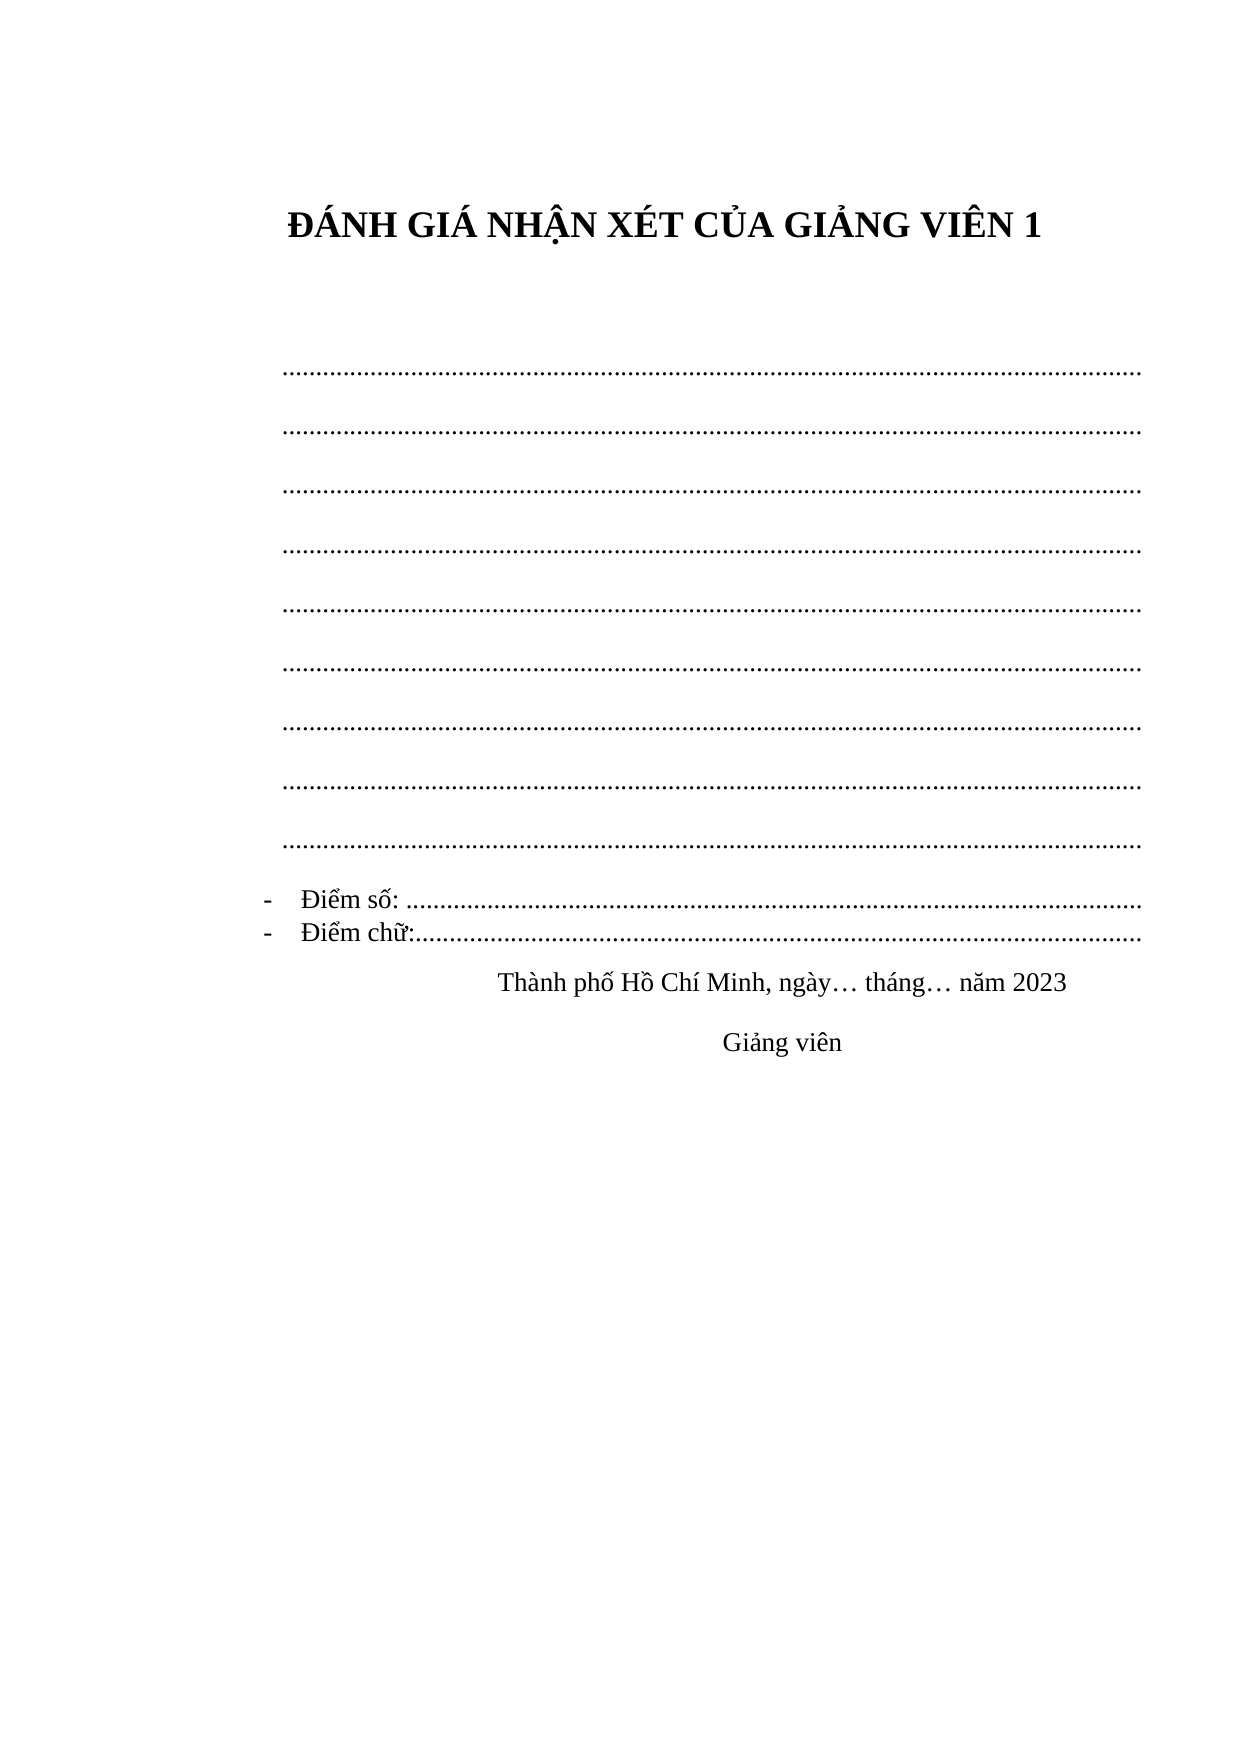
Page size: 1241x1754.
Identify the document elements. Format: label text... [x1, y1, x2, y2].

text Thành phố Hồ Chí Minh, ngày… tháng… năm 2023 [263, 966, 1122, 998]
text Giảng viên [263, 1026, 1122, 1057]
subtitle ĐÁNH GIÁ NHẬN XÉT CỦA GIẢNG VIÊN 1 [207, 202, 1122, 245]
list Điểm số: [263, 883, 1122, 914]
list Điểm chữ: [263, 916, 1122, 947]
